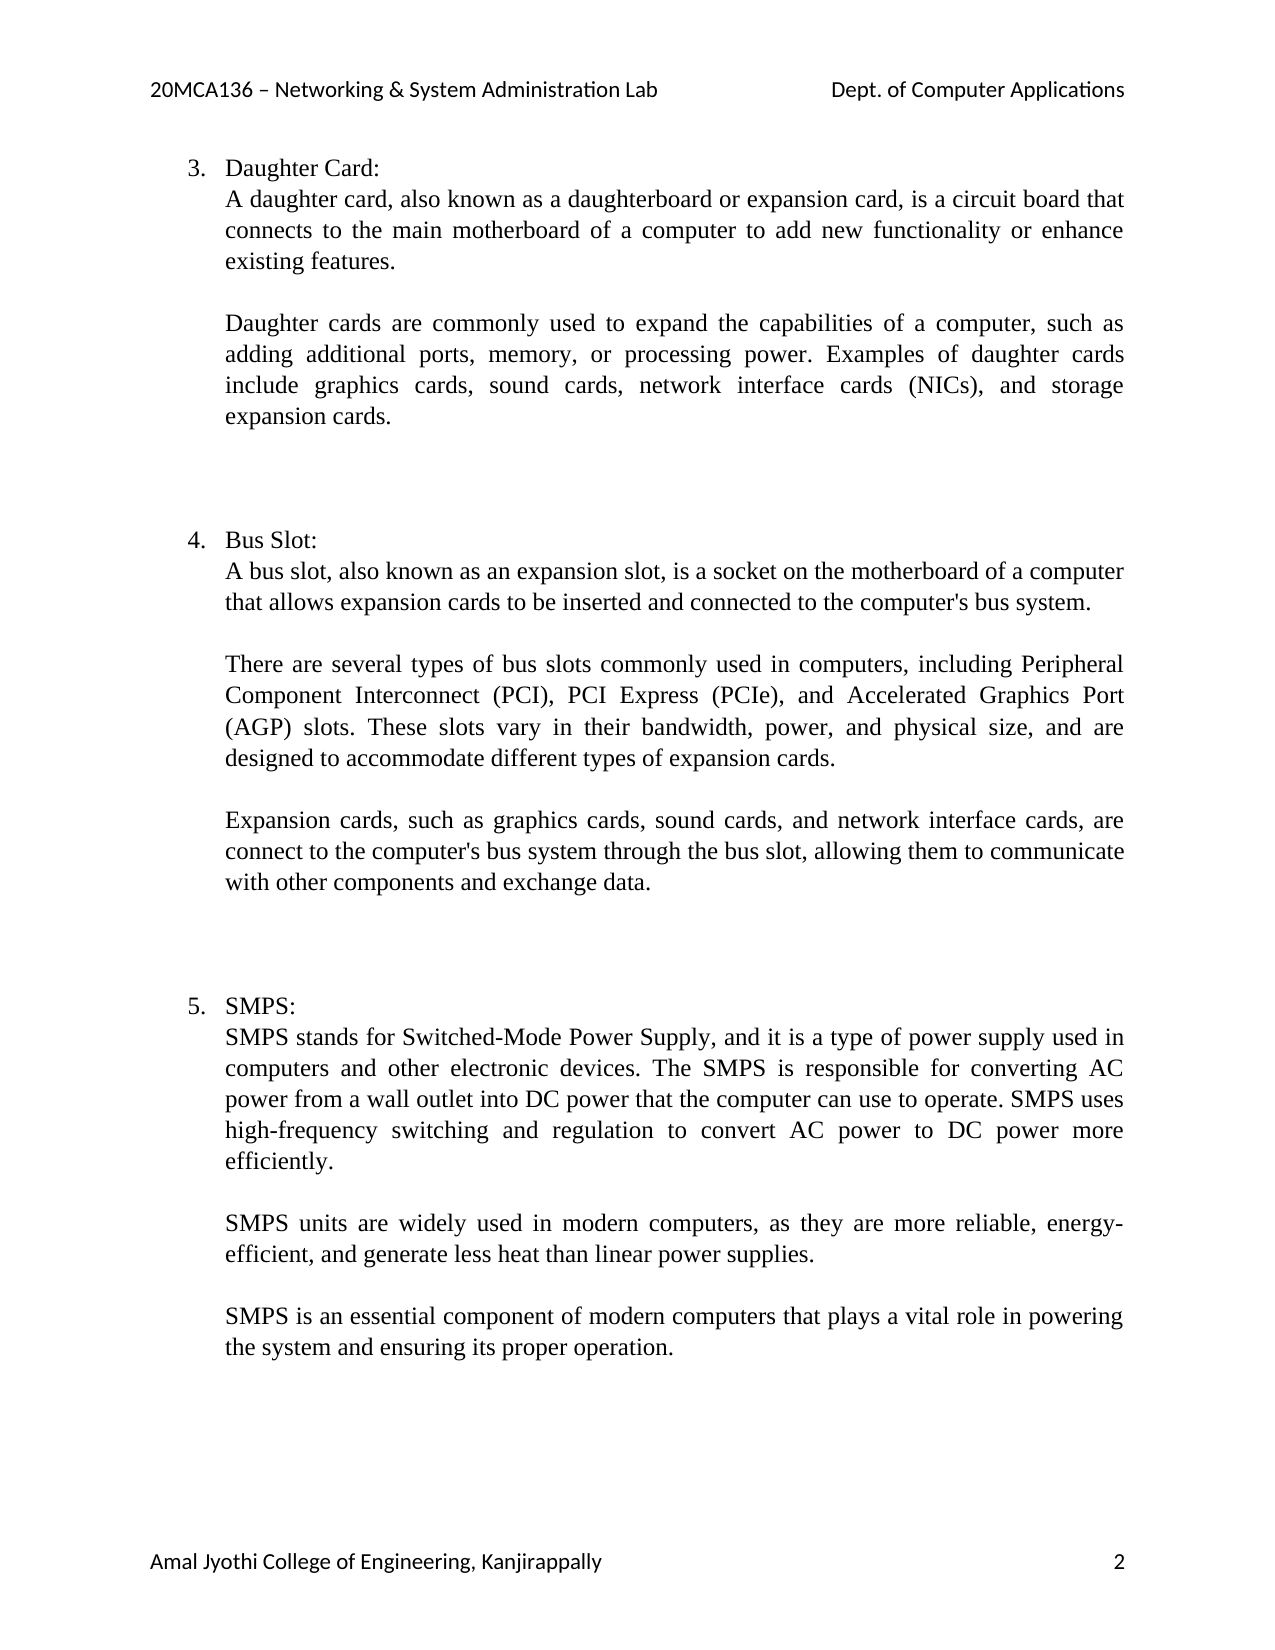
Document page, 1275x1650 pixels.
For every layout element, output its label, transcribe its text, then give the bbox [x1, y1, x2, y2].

text Expansion cards, such as graphics cards, sound cards, and network interface cards, are connect to the computer's bus system through the bus slot, allowing them to communicate with other components and exchange data. [225, 805, 1125, 896]
text A daughter card, also known as a daughterboard or expansion card, is a circuit board that connects to the main motherboard of a computer to add new functionality or enhance existing features. [225, 184, 1125, 275]
text SMPS stands for Switched-Mode Power Supply, and it is a type of power supply used in computers and other electronic devices. The SMPS is responsible for converting AC power from a wall outlet into DC power that the computer can use to operate. SMPS uses high-frequency switching and regulation to convert AC power to DC power more efficiently. [225, 1022, 1125, 1175]
list SMPS: [187, 991, 1125, 1020]
list Bus Slot: [187, 525, 1125, 554]
text Daughter cards are commonly used to expand the capabilities of a computer, such as adding additional ports, memory, or processing power. Examples of daughter cards include graphics cards, sound cards, network interface cards (NICs), and storage expansion cards. [225, 308, 1125, 430]
text SMPS units are widely used in modern computers, as they are more reliable, energy-efficient, and generate less heat than linear power supplies. [225, 1208, 1125, 1268]
text A bus slot, also known as an expansion slot, is a socket on the motherboard of a computer that allows expansion cards to be inserted and connected to the computer's bus system. [225, 556, 1125, 616]
text SMPS is an essential component of modern computers that plays a vital role in powering the system and ensuring its proper operation. [225, 1301, 1125, 1361]
text There are several types of bus slots commonly used in computers, including Peripheral Component Interconnect (PCI), PCI Express (PCIe), and Accelerated Graphics Port (AGP) slots. These slots vary in their bandwidth, power, and physical size, and are designed to accommodate different types of expansion cards. [225, 649, 1125, 771]
list Daughter Card: [187, 153, 1125, 182]
